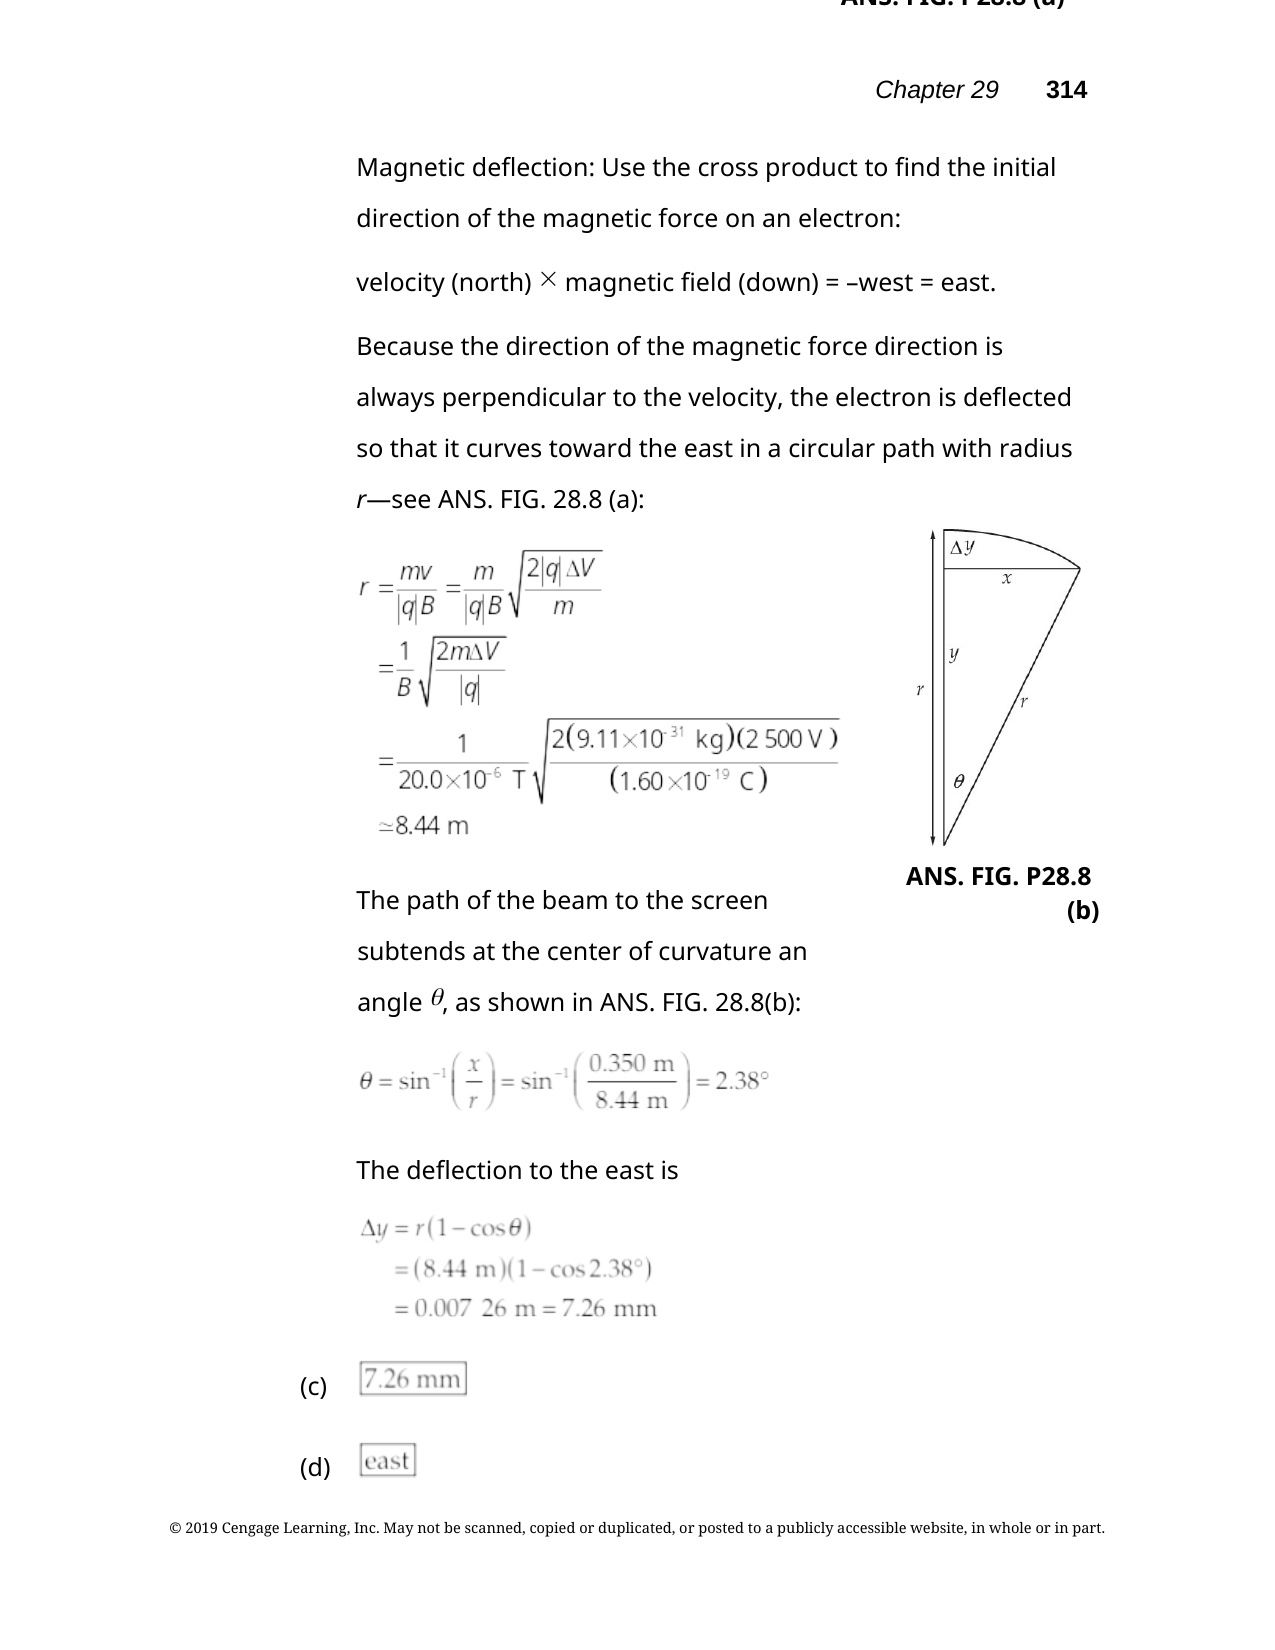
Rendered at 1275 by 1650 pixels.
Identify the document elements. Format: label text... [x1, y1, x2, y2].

text (d) [187, 1438, 1087, 1495]
text The deflection to the east is [187, 1153, 1087, 1187]
text Magnetic deflection: Use the cross product to find the initial direction of the magnetic force on an electron: [187, 150, 1087, 235]
text velocity (north) magnetic field (down) = –west = east. [187, 264, 1087, 299]
picture [916, 529, 1081, 846]
text Because the direction of the magnetic force direction is always perpendicular to the velocity, the electron is deflected so that it curves toward the east in a circular path with radius r—see ANS. Fig. 28.8 (a): [187, 328, 1087, 515]
text The path of the beam to the screen subtends at the center of curvature an angle , as shown in ANS. Fig. 28.8(b): [187, 883, 1087, 1019]
text (c) [187, 1357, 1087, 1414]
